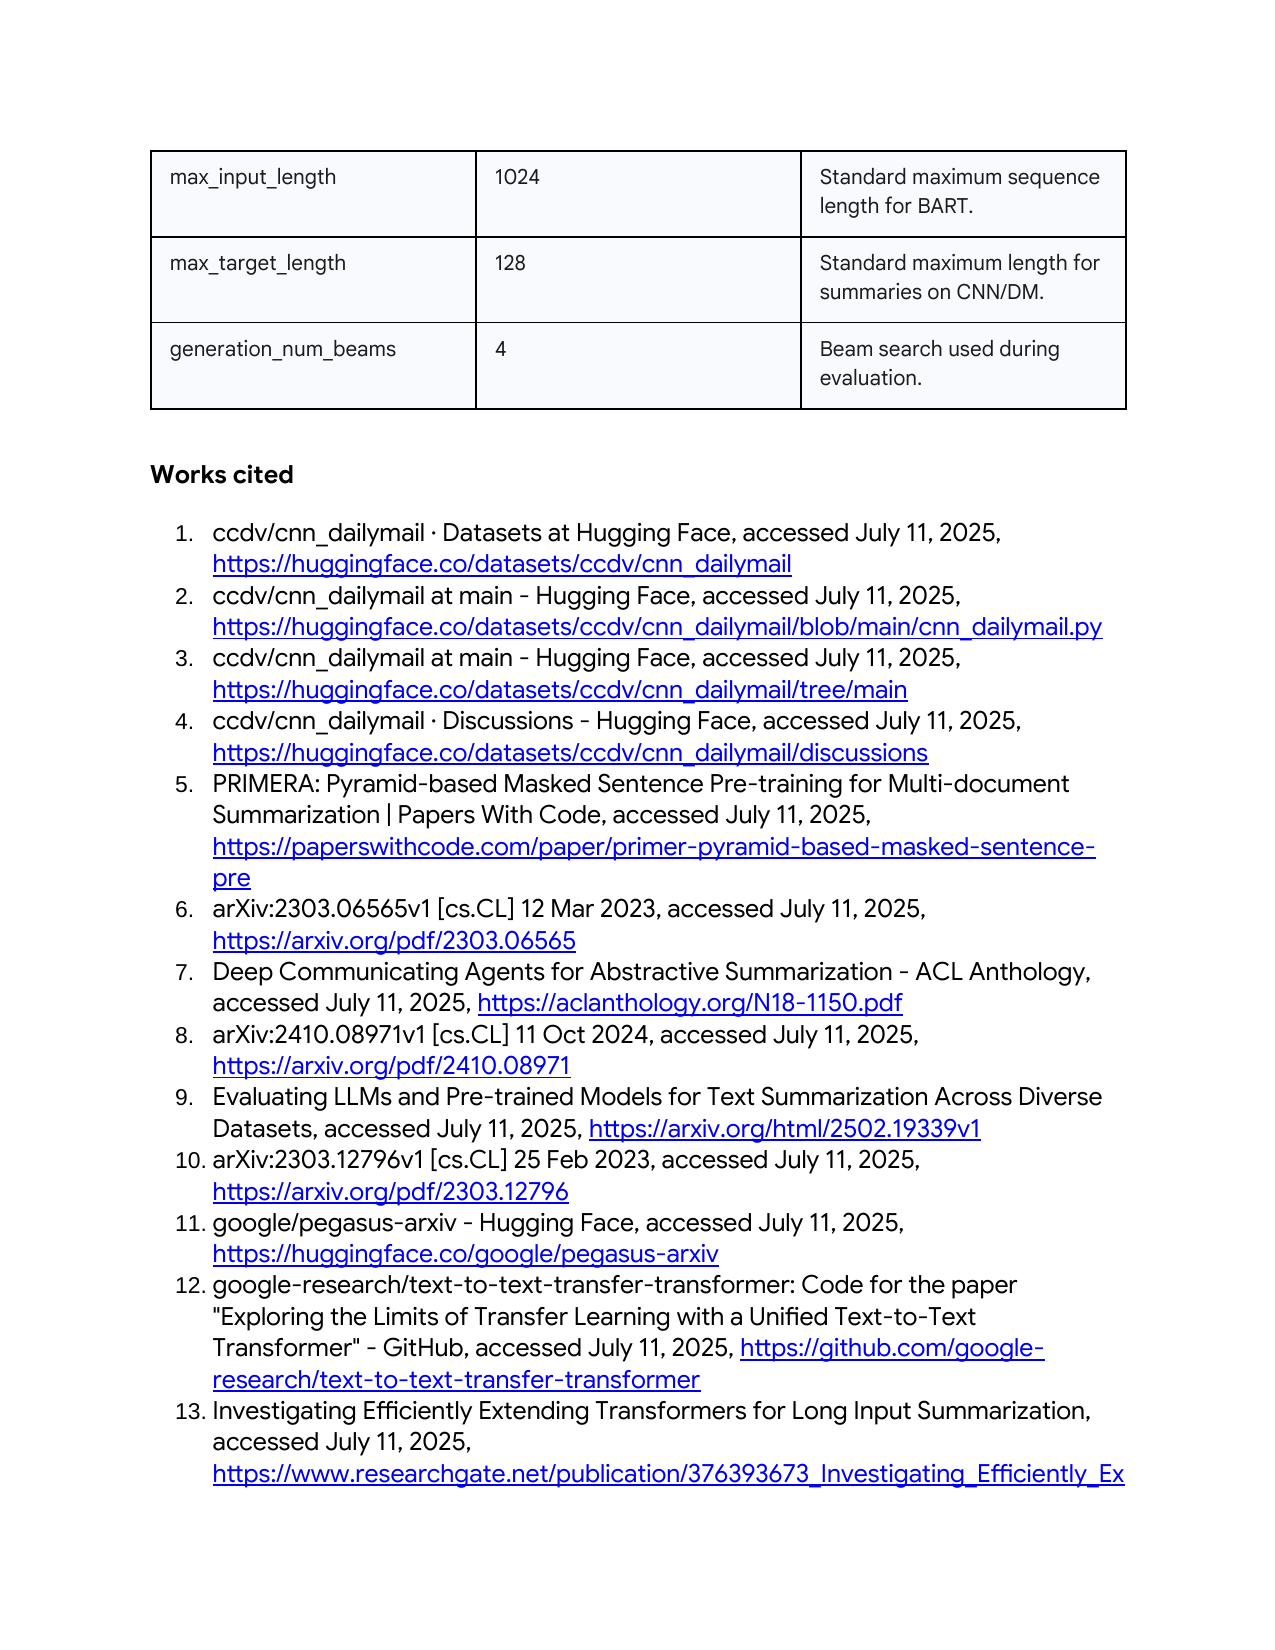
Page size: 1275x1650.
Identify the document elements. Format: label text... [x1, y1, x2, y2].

list arXiv:2303.12796v1 [cs.CL] 25 Feb 2023, accessed July 11, 2025, https://arxiv.org/pdf/2303.12796 [175, 1144, 1125, 1207]
table_cell 4 [477, 323, 800, 408]
table_cell 128 [477, 238, 800, 322]
list google/pegasus-arxiv - Hugging Face, accessed July 11, 2025, https://huggingface.co/google/pegasus-arxiv [175, 1207, 1125, 1270]
list PRIMERA: Pyramid-based Masked Sentence Pre-training for Multi-document Summarization | Papers With Code, accessed July 11, 2025, https://paperswithcode.com/paper/primer-pyramid-based-masked-sentence-pre [175, 768, 1125, 893]
list arXiv:2303.06565v1 [cs.CL] 12 Mar 2023, accessed July 11, 2025, https://arxiv.org/pdf/2303.06565 [175, 893, 1125, 956]
table_cell Standard maximum length for summaries on CNN/DM. [802, 238, 1125, 322]
list ccdv/cnn_dailymail at main - Hugging Face, accessed July 11, 2025, https://huggingface.co/datasets/ccdv/cnn_dailymail/tree/main [175, 643, 1125, 705]
table_cell max_input_length [152, 152, 475, 236]
table_cell Beam search used during evaluation. [802, 323, 1125, 408]
list arXiv:2410.08971v1 [cs.CL] 11 Oct 2024, accessed July 11, 2025, https://arxiv.org/pdf/2410.08971 [175, 1019, 1125, 1082]
list Deep Communicating Agents for Abstractive Summarization - ACL Anthology, accessed July 11, 2025, https://aclanthology.org/N18-1150.pdf [175, 956, 1125, 1019]
subtitle Works cited [150, 459, 1125, 491]
list ccdv/cnn_dailymail · Datasets at Hugging Face, accessed July 11, 2025, https://huggingface.co/datasets/ccdv/cnn_dailymail [175, 517, 1125, 580]
list ccdv/cnn_dailymail at main - Hugging Face, accessed July 11, 2025, https://huggingface.co/datasets/ccdv/cnn_dailymail/blob/main/cnn_dailymail.py [175, 580, 1125, 643]
table_cell 1024 [477, 152, 800, 236]
table_cell Standard maximum sequence length for BART. [802, 152, 1125, 236]
list Evaluating LLMs and Pre-trained Models for Text Summarization Across Diverse Datasets, accessed July 11, 2025, https://arxiv.org/html/2502.19339v1 [175, 1082, 1125, 1144]
table_cell max_target_length [152, 238, 475, 322]
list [175, 1395, 1125, 1489]
list google-research/text-to-text-transfer-transformer: Code for the paper "Exploring the Limits of Transfer Learning with a Unified Text-to-Text Transformer" - GitHub, accessed July 11, 2025, https://github.com/google-research/text-to-text-transfer-transformer [175, 1270, 1125, 1395]
table_cell generation_num_beams [152, 323, 475, 408]
list ccdv/cnn_dailymail · Discussions - Hugging Face, accessed July 11, 2025, https://huggingface.co/datasets/ccdv/cnn_dailymail/discussions [175, 705, 1125, 768]
